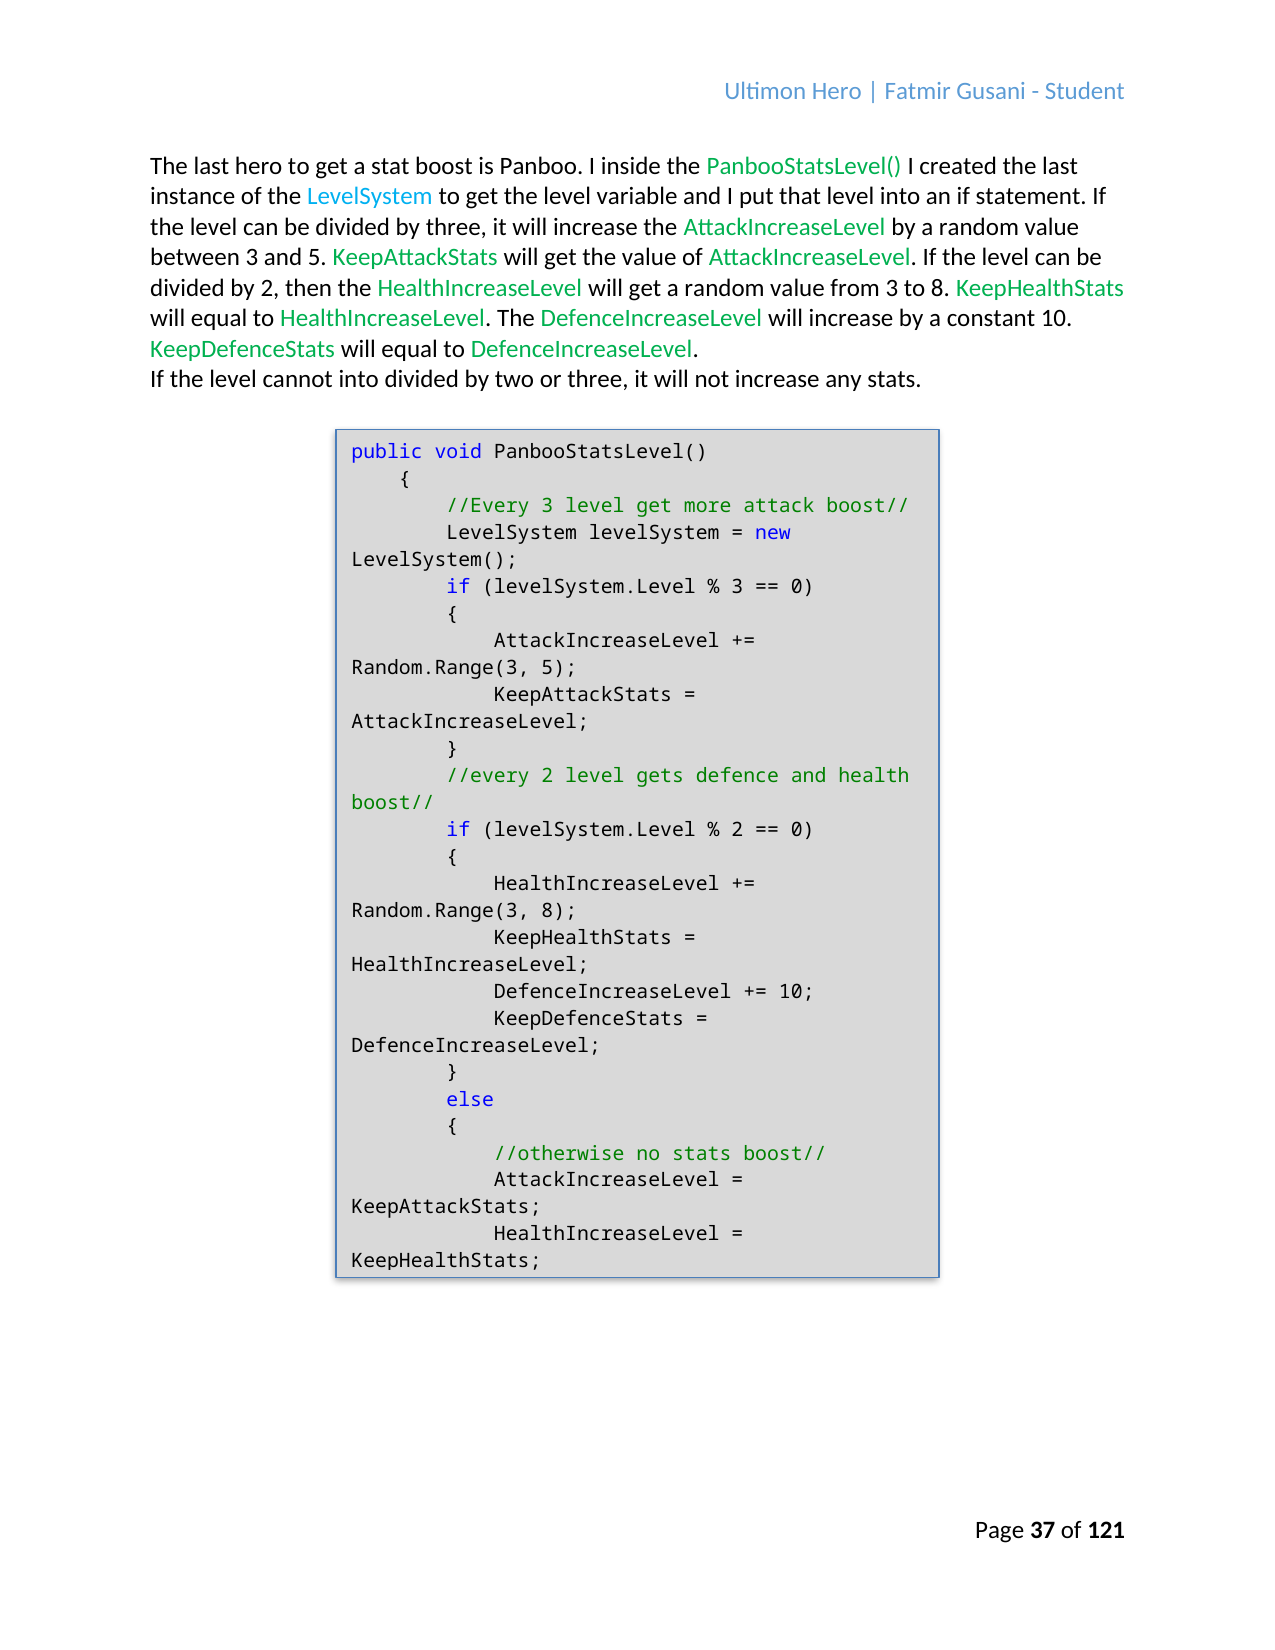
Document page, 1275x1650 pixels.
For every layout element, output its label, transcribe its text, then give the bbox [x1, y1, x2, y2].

text If the level cannot into divided by two or three, it will not increase any stats. [150, 364, 1125, 394]
text The last hero to get a stat boost is Panboo. I inside the PanbooStatsLevel() I created the last instance of the LevelSystem to get the level variable and I put that level into an if statement. If the level can be divided by three, it will increase the AttackIncreaseLevel by a random value between 3 and 5. KeepAttackStats will get the value of AttackIncreaseLevel. If the level can be divided by 2, then the HealthIncreaseLevel will get a random value from 3 to 8. KeepHealthStats will equal to HealthIncreaseLevel. The DefenceIncreaseLevel will increase by a constant 10. KeepDefenceStats will equal to DefenceIncreaseLevel. [150, 150, 1125, 364]
